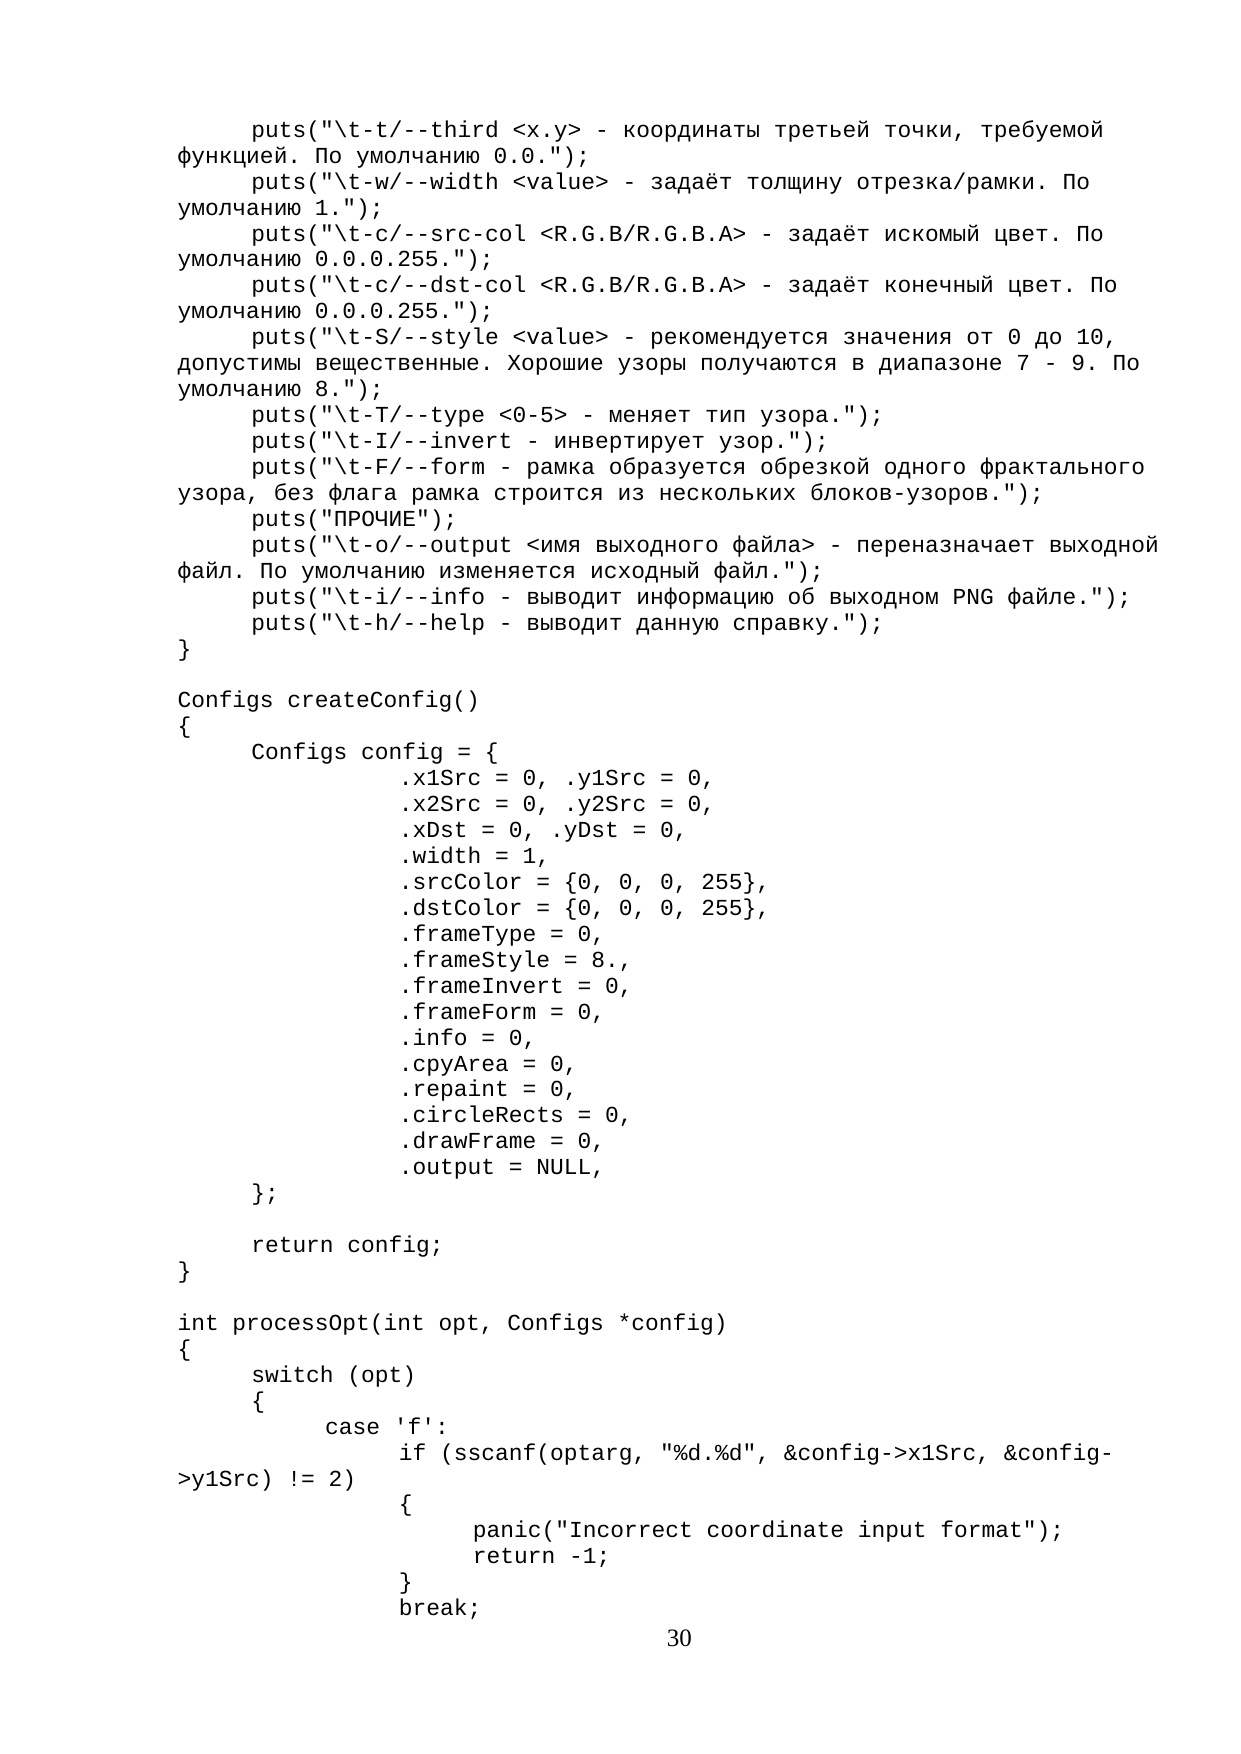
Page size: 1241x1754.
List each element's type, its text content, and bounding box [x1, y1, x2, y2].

text puts("\t-c/--src-col <R.G.B/R.G.B.A> - задаёт искомый цвет. По умолчанию 0.0.0.255."); [177, 222, 1181, 274]
text { [177, 1493, 1181, 1519]
text .drawFrame = 0, [177, 1130, 1181, 1156]
text .dstColor = {0, 0, 0, 255}, [177, 896, 1181, 922]
text puts("\t-I/--invert - инвертирует узор."); [177, 429, 1181, 455]
text int processOpt(int opt, Configs *config) [177, 1311, 1181, 1337]
text .x2Src = 0, .y2Src = 0, [177, 792, 1181, 818]
text .x1Src = 0, .y1Src = 0, [177, 767, 1181, 792]
text .repaint = 0, [177, 1078, 1181, 1104]
text Configs config = { [177, 741, 1181, 767]
text case 'f': [177, 1415, 1181, 1441]
text puts("\t-w/--width <value> - задаёт толщину отрезка/рамки. По умолчанию 1."); [177, 170, 1181, 222]
text puts("\t-T/--type <0-5> - меняет тип узора."); [177, 403, 1181, 429]
text return -1; [177, 1545, 1181, 1571]
text } [177, 1259, 1181, 1285]
text puts("\t-o/--output <имя выходного файла> - переназначает выходной файл. По умолчанию изменяется исходный файл."); [177, 533, 1181, 585]
text puts("\t-F/--form - рамка образуется обрезкой одного фрактального узора, без флага рамка строится из нескольких блоков-узоров."); [177, 455, 1181, 507]
text { [177, 715, 1181, 741]
text puts("\t-t/--third <x.y> - координаты третьей точки, требуемой функцией. По умолчанию 0.0."); [177, 118, 1181, 170]
text puts("\t-i/--info - выводит информацию об выходном PNG файле."); [177, 585, 1181, 611]
text .frameInvert = 0, [177, 974, 1181, 1000]
text Configs createConfig() [177, 689, 1181, 715]
text .output = NULL, [177, 1156, 1181, 1182]
text .xDst = 0, .yDst = 0, [177, 818, 1181, 844]
text { [177, 1337, 1181, 1363]
text if (sscanf(optarg, "%d.%d", &config->x1Src, &config->y1Src) != 2) [177, 1441, 1181, 1493]
text .width = 1, [177, 844, 1181, 870]
text { [177, 1389, 1181, 1415]
text .frameType = 0, [177, 922, 1181, 948]
text return config; [177, 1233, 1181, 1259]
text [177, 1519, 1181, 1545]
text puts("ПРОЧИЕ"); [177, 507, 1181, 533]
text puts("\t-c/--dst-col <R.G.B/R.G.B.A> - задаёт конечный цвет. По умолчанию 0.0.0.255."); [177, 274, 1181, 326]
text } [177, 1571, 1181, 1597]
text puts("\t-S/--style <value> - рекомендуется значения от 0 до 10, допустимы вещественные. Хорошие узоры получаются в диапазоне 7 - 9. По умолчанию 8."); [177, 326, 1181, 403]
text .circleRects = 0, [177, 1104, 1181, 1130]
text .info = 0, [177, 1026, 1181, 1052]
text .cpyArea = 0, [177, 1052, 1181, 1078]
text }; [177, 1182, 1181, 1207]
text .frameStyle = 8., [177, 948, 1181, 974]
text .frameForm = 0, [177, 1000, 1181, 1026]
text .srcColor = {0, 0, 0, 255}, [177, 870, 1181, 896]
text puts("\t-h/--help - выводит данную справку."); [177, 611, 1181, 637]
text switch (opt) [177, 1363, 1181, 1389]
text } [177, 637, 1181, 663]
text break; [177, 1597, 1181, 1622]
